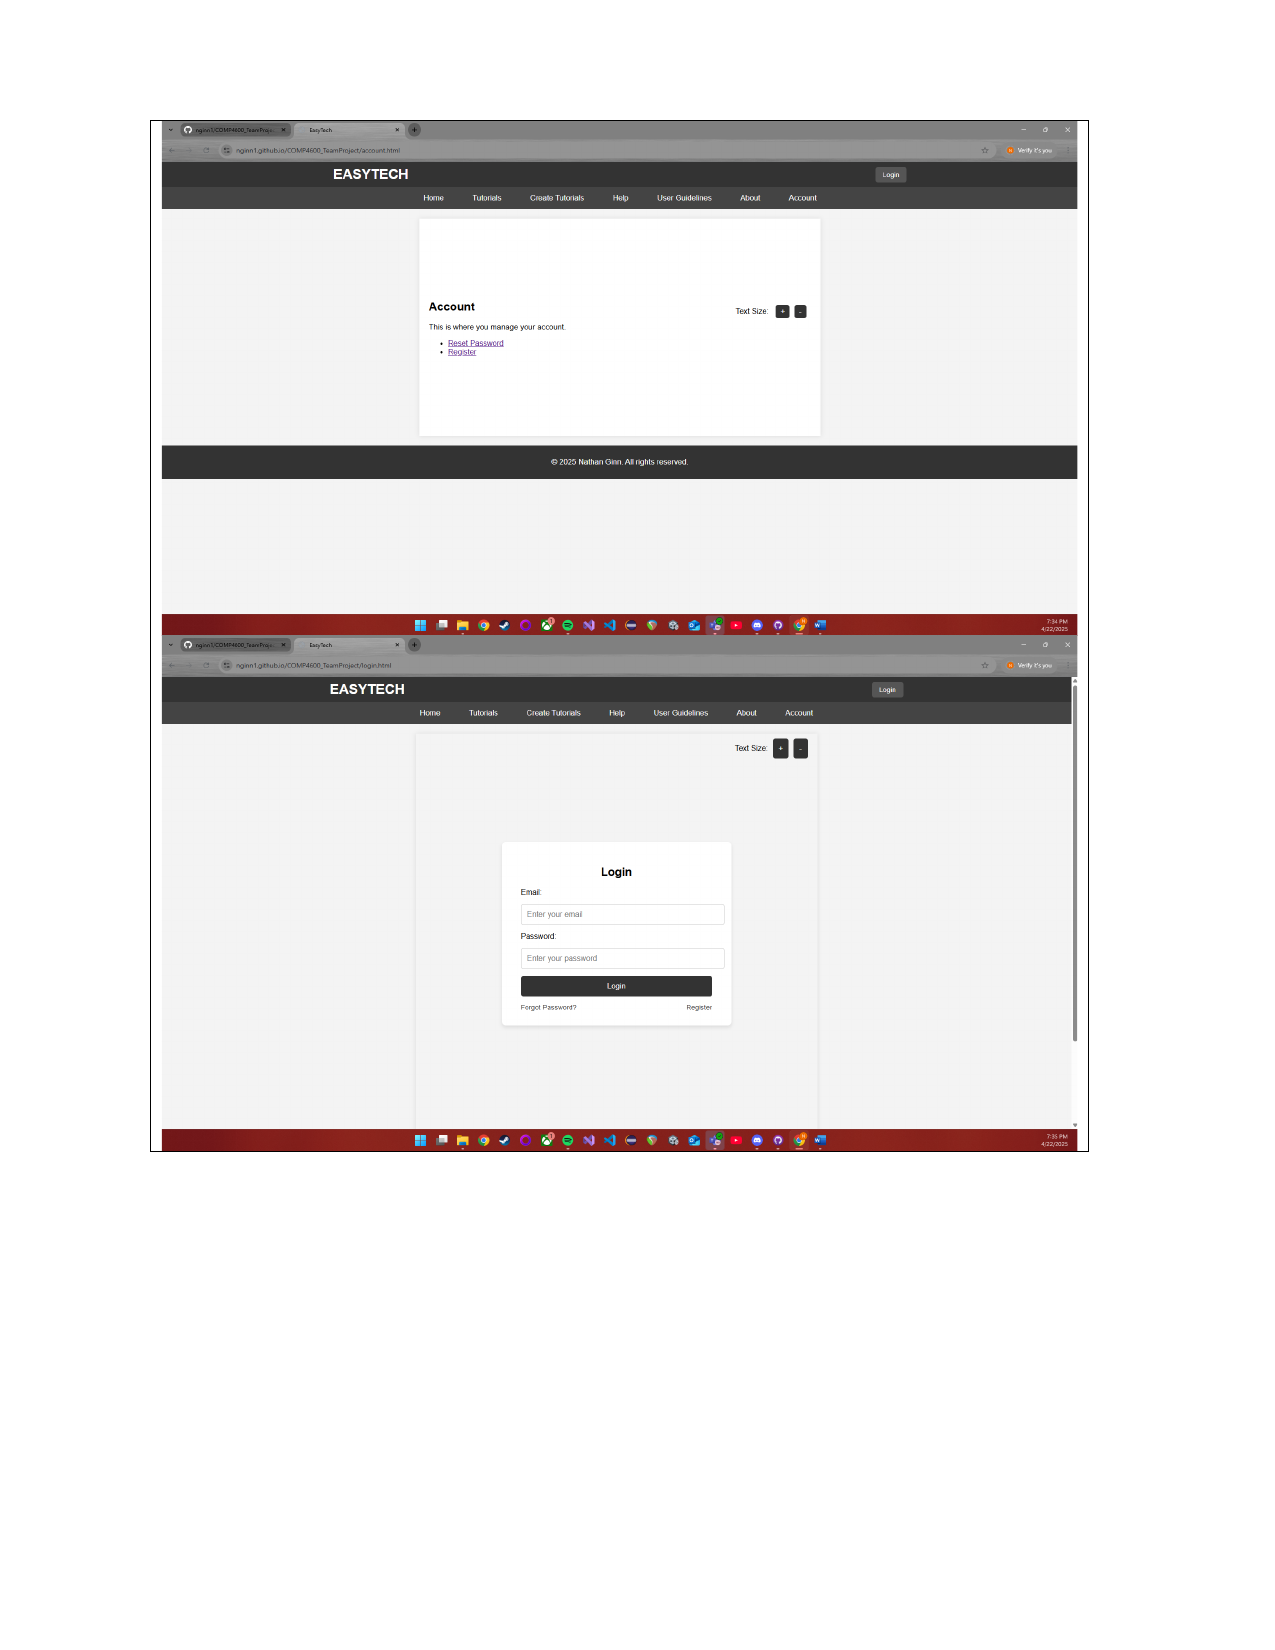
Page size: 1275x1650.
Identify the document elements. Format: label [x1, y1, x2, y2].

picture [161, 121, 1078, 1151]
table_cell [151, 121, 161, 1151]
table_cell [1078, 121, 1088, 1151]
